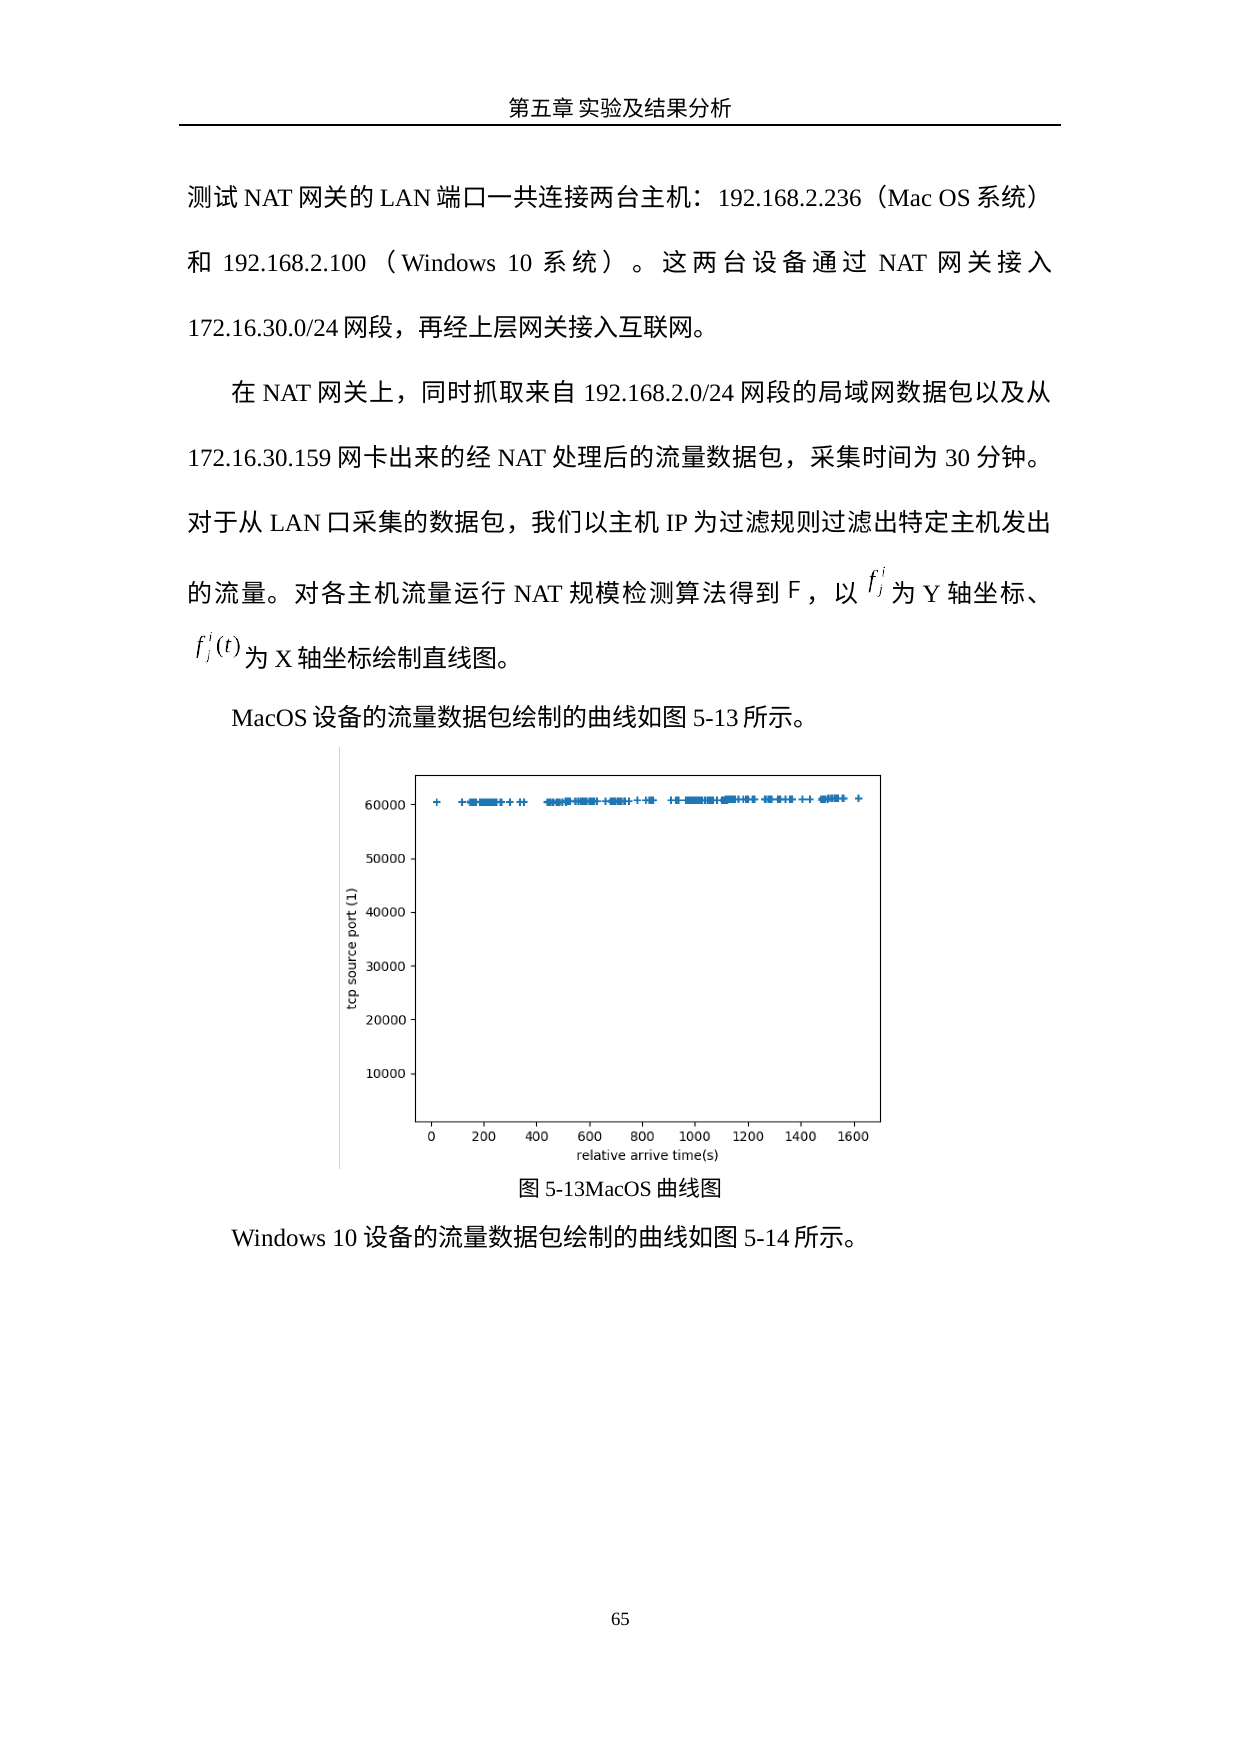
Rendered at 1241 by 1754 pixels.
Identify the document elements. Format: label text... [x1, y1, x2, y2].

picture [339, 747, 901, 1169]
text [187, 163, 1053, 358]
text Windows 10 设备的流量数据包绘制的曲线如图5-14所示。 [187, 1203, 1053, 1268]
text 在NAT网关上，同时抓取来自192.168.2.0/24网段的局域网数据包以及从172.16.30.159网卡出来的经NAT处理后的流量数据包，采集时间为30分钟。对于从LAN口采集的数据包，我们以主机IP为过滤规则过滤出特定主机发出的流量。对各主机流量运行NAT规模检测算法得到，以为Y轴坐标、为X轴坐标绘制直线图。 [187, 358, 1053, 683]
text MacOS设备的流量数据包绘制的曲线如图5-13所示。 [187, 683, 1053, 748]
text 图5-13MacOS曲线图 [187, 1170, 1053, 1203]
